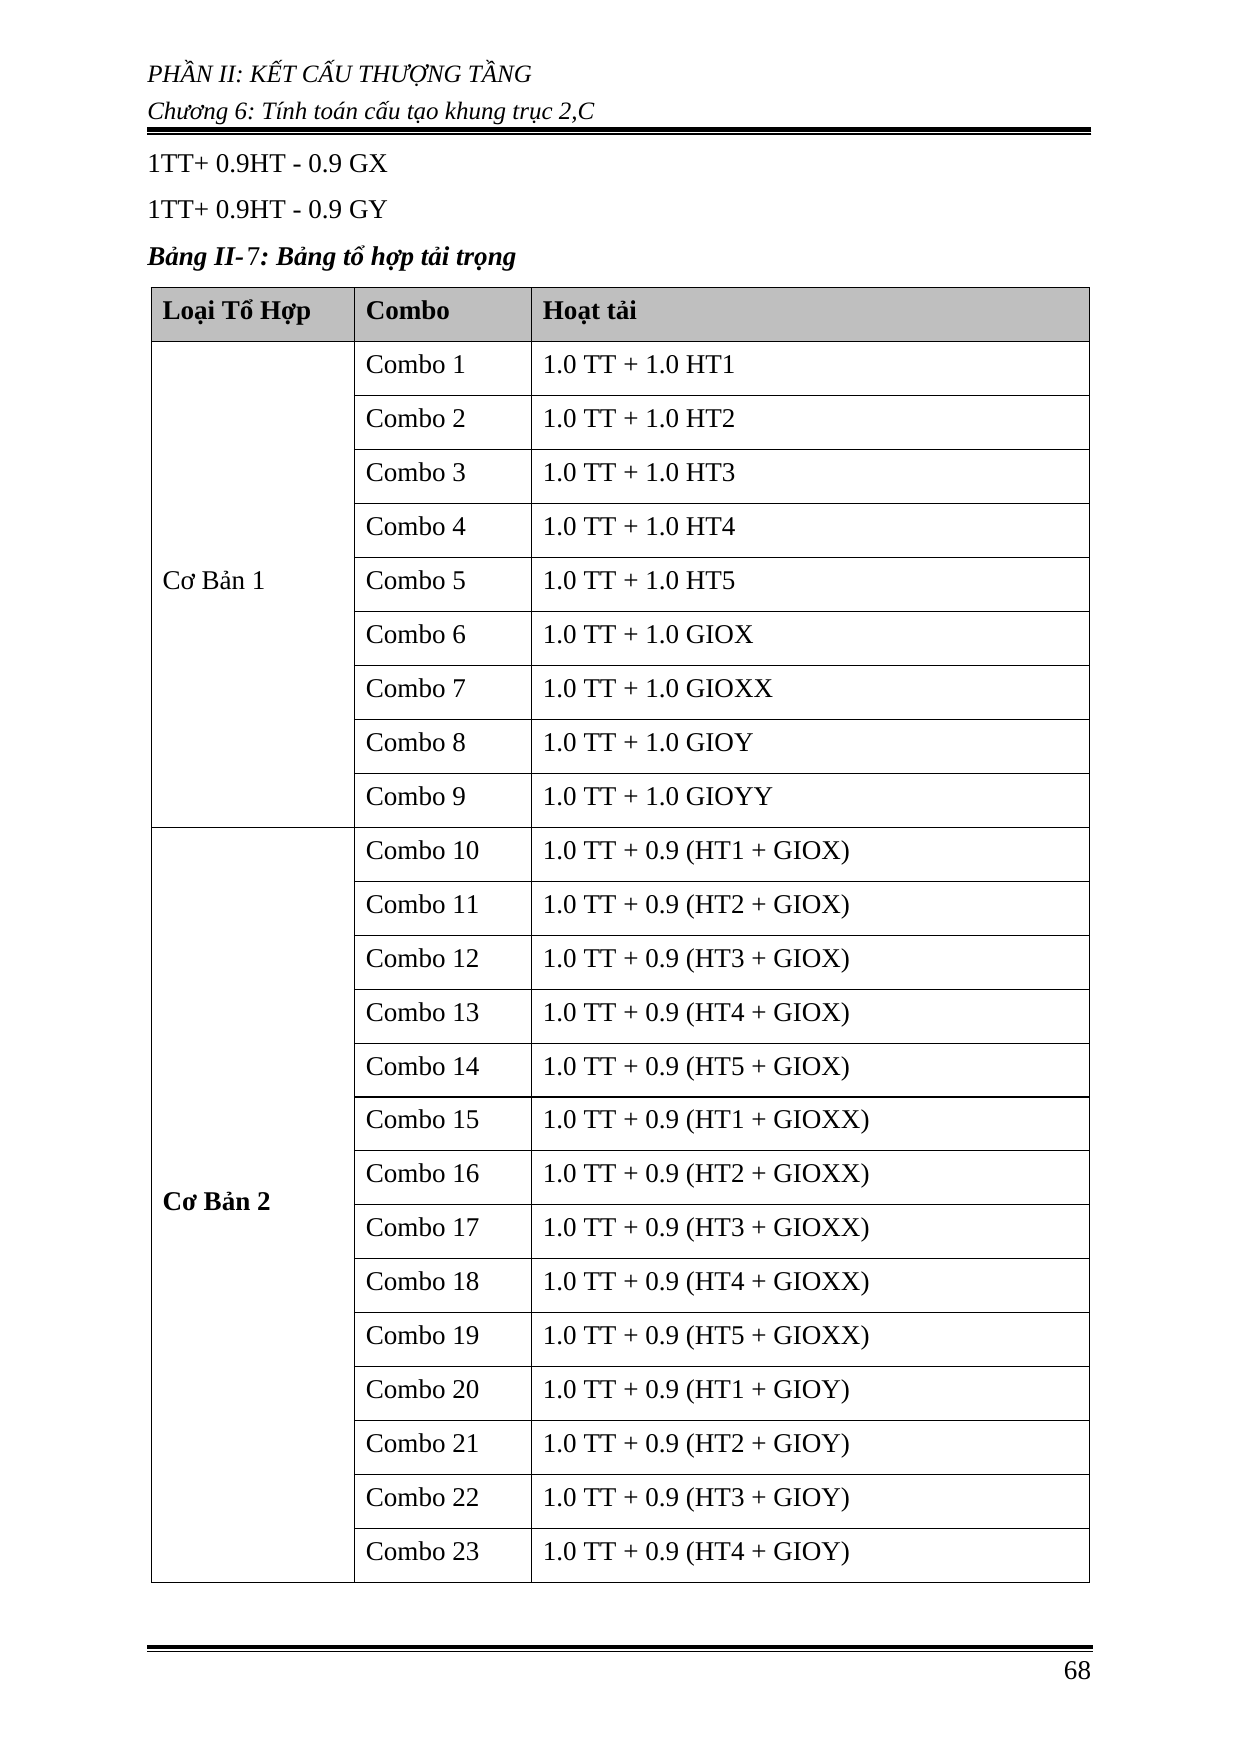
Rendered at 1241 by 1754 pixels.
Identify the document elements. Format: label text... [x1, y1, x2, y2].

table_cell 1.0 TT + 0.9 (HT1 + GIOX) [532, 828, 1089, 881]
table_cell Combo 21 [355, 1421, 531, 1474]
table_cell Combo 9 [355, 774, 531, 827]
table_cell 1.0 TT + 0.9 (HT4 + GIOY) [532, 1529, 1089, 1582]
table_cell 1.0 TT + 0.9 (HT2 + GIOXX) [532, 1151, 1089, 1204]
table_cell 1.0 TT + 0.9 (HT3 + GIOY) [532, 1475, 1089, 1528]
table_cell Combo 17 [355, 1205, 531, 1258]
table_cell Combo 4 [355, 504, 531, 557]
table_header Loại Tổ Hợp [152, 288, 354, 341]
table_cell 1.0 TT + 0.9 (HT3 + GIOXX) [532, 1205, 1089, 1258]
table_cell Combo 20 [355, 1367, 531, 1420]
table_cell Cơ Bản 1 [152, 342, 354, 827]
table_cell 1.0 TT + 0.9 (HT4 + GIOX) [532, 990, 1089, 1042]
text Bảng II-7: Bảng tổ hợp tải trọng [147, 240, 1093, 271]
table_cell 1.0 TT + 0.9 (HT2 + GIOY) [532, 1421, 1089, 1474]
table_cell Combo 12 [355, 936, 531, 988]
table_cell Combo 7 [355, 666, 531, 719]
table_cell 1.0 TT + 1.0 HT2 [532, 396, 1089, 449]
table_cell 1.0 TT + 0.9 (HT2 + GIOX) [532, 882, 1089, 934]
table_cell Combo 15 [355, 1098, 531, 1150]
table_cell Combo 2 [355, 396, 531, 449]
table_cell 1.0 TT + 1.0 HT4 [532, 504, 1089, 557]
table_cell 1.0 TT + 1.0 HT5 [532, 558, 1089, 611]
table_cell 1.0 TT + 0.9 (HT5 + GIOXX) [532, 1313, 1089, 1366]
table_cell Combo 8 [355, 720, 531, 773]
table_cell Combo 10 [355, 828, 531, 881]
table_cell Combo 22 [355, 1475, 531, 1528]
table_cell Combo 23 [355, 1529, 531, 1582]
table_cell Combo 14 [355, 1044, 531, 1096]
text 1TT+ 0.9HT - 0.9 GY [147, 194, 1093, 225]
table_cell 1.0 TT + 0.9 (HT1 + GIOY) [532, 1367, 1089, 1420]
table_cell 1.0 TT + 1.0 GIOXX [532, 666, 1089, 719]
table_cell 1.0 TT + 1.0 GIOYY [532, 774, 1089, 827]
table_cell Combo 1 [355, 342, 531, 395]
table_cell Combo 19 [355, 1313, 531, 1366]
table_cell Cơ Bản 2 [152, 828, 354, 1582]
table_cell Combo 13 [355, 990, 531, 1042]
table_cell Combo 6 [355, 612, 531, 665]
table_cell Combo 3 [355, 450, 531, 503]
table_cell 1.0 TT + 1.0 GIOY [532, 720, 1089, 773]
table_cell 1.0 TT + 1.0 HT3 [532, 450, 1089, 503]
table_cell 1.0 TT + 0.9 (HT4 + GIOXX) [532, 1259, 1089, 1312]
table_cell Combo 11 [355, 882, 531, 934]
table_header Combo [355, 288, 531, 341]
table_cell 1.0 TT + 0.9 (HT5 + GIOX) [532, 1044, 1089, 1096]
table_cell 1.0 TT + 1.0 HT1 [532, 342, 1089, 395]
table_cell 1.0 TT + 1.0 GIOX [532, 612, 1089, 665]
table_header Hoạt tải [532, 288, 1089, 341]
table_cell Combo 16 [355, 1151, 531, 1204]
text 1TT+ 0.9HT - 0.9 GX [147, 147, 1093, 178]
table_cell Combo 18 [355, 1259, 531, 1312]
table_cell 1.0 TT + 0.9 (HT1 + GIOXX) [532, 1098, 1089, 1150]
table_cell Combo 5 [355, 558, 531, 611]
table_cell 1.0 TT + 0.9 (HT3 + GIOX) [532, 936, 1089, 988]
